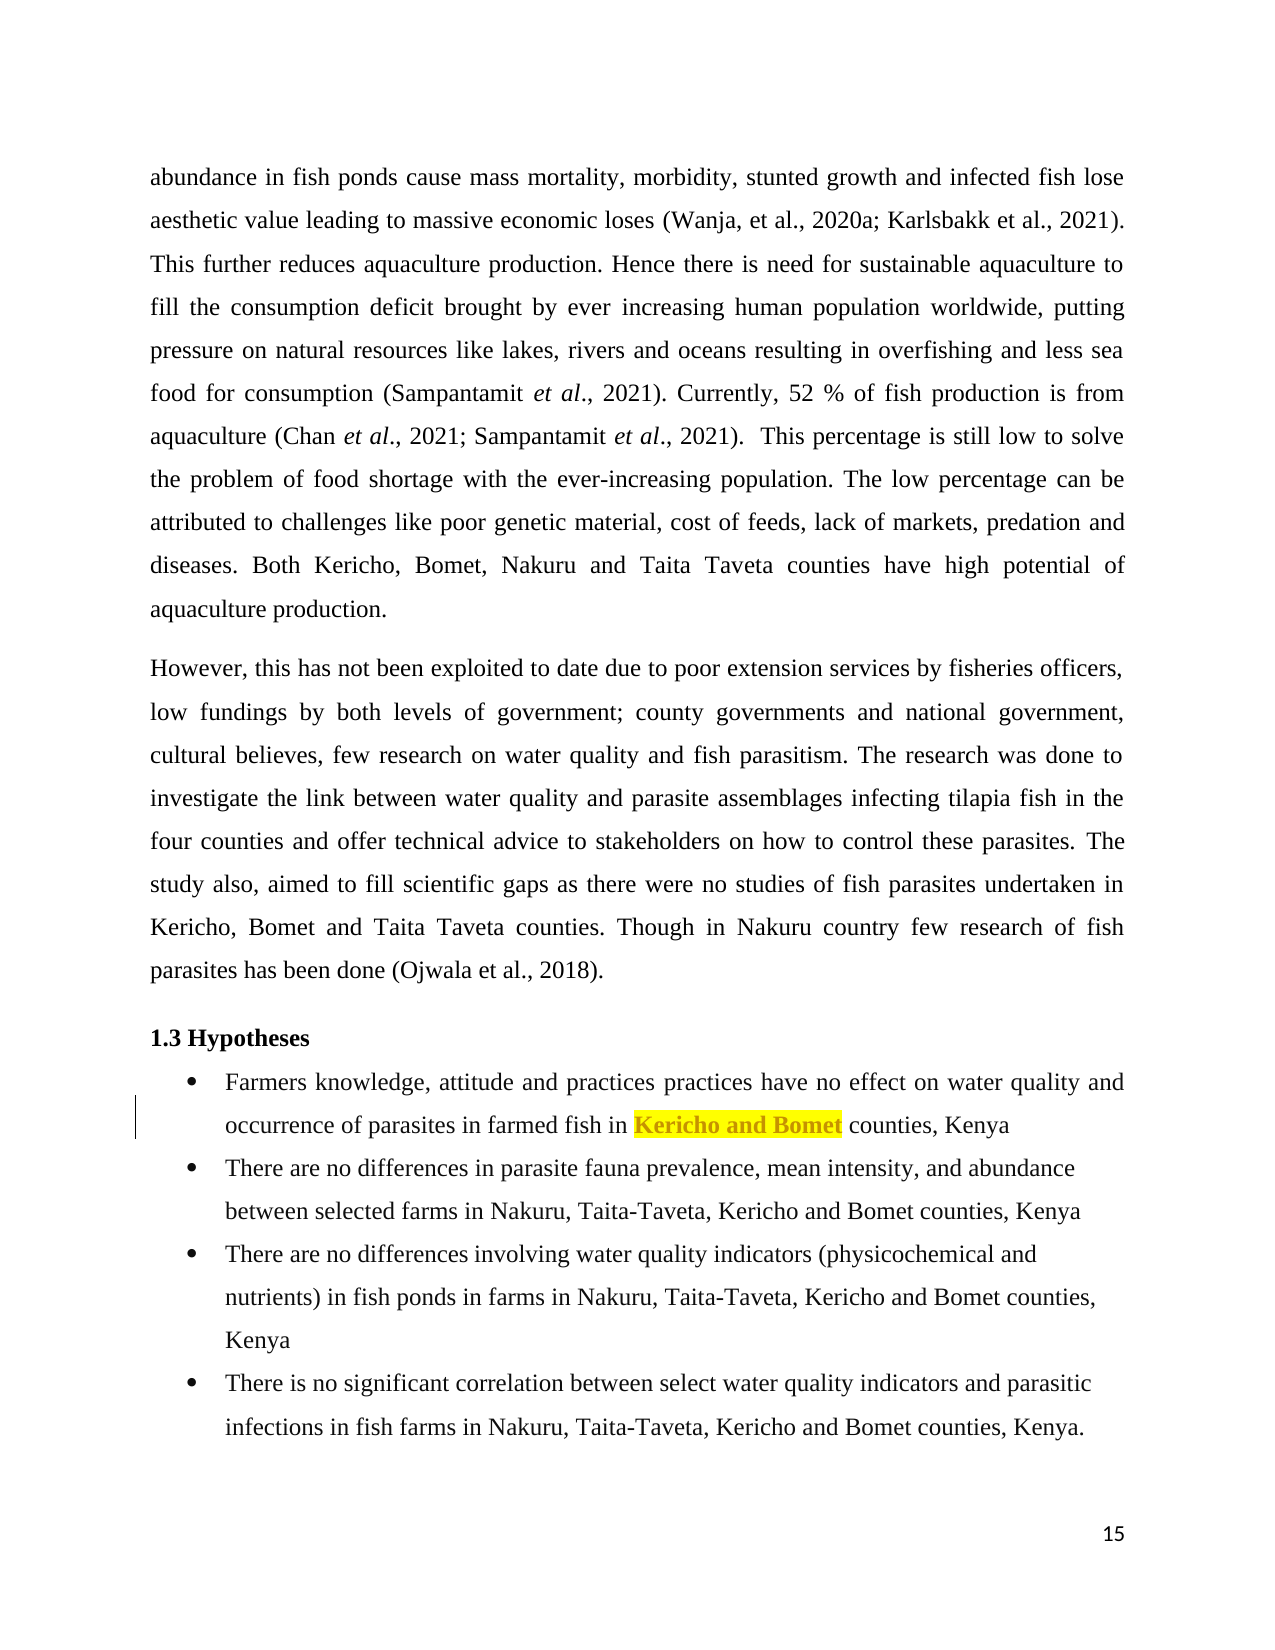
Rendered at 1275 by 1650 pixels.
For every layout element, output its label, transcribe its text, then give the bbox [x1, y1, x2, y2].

list Farmers knowledge, attitude and practices practices have no effect on water quality and occurrence of parasites in farmed fish in Kericho and Bomet counties, Kenya [187, 1067, 1125, 1138]
text However, this has not been exploited to date due to poor extension services by fisheries officers, low fundings by both levels of government; county governments and national government, cultural believes, few research on water quality and fish parasitism. The research was done to investigate the link between water quality and parasite assemblages infecting tilapia fish in the four counties and offer technical advice to stakeholders on how to control these parasites. The study also, aimed to fill scientific gaps as there were no studies of fish parasites undertaken in Kericho, Bomet and Taita Taveta counties. Though in Nakuru country few research of fish parasites has been done . [150, 653, 1125, 984]
list There are no differences in parasite fauna prevalence, mean intensity, and abundance between selected farms in Nakuru, Taita-Taveta, Kericho and Bomet counties, Kenya [187, 1153, 1125, 1225]
list There are no differences involving water quality indicators (physicochemical and nutrients) in fish ponds in farms in Nakuru, Taita-Taveta, Kericho and Bomet counties, Kenya [187, 1239, 1125, 1354]
subtitle 1.3 Hypotheses [150, 1023, 1125, 1052]
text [150, 162, 1125, 622]
list There is no significant correlation between select water quality indicators and parasitic infections in fish farms in Nakuru, Taita-Taveta, Kericho and Bomet counties, Kenya. [187, 1368, 1125, 1440]
